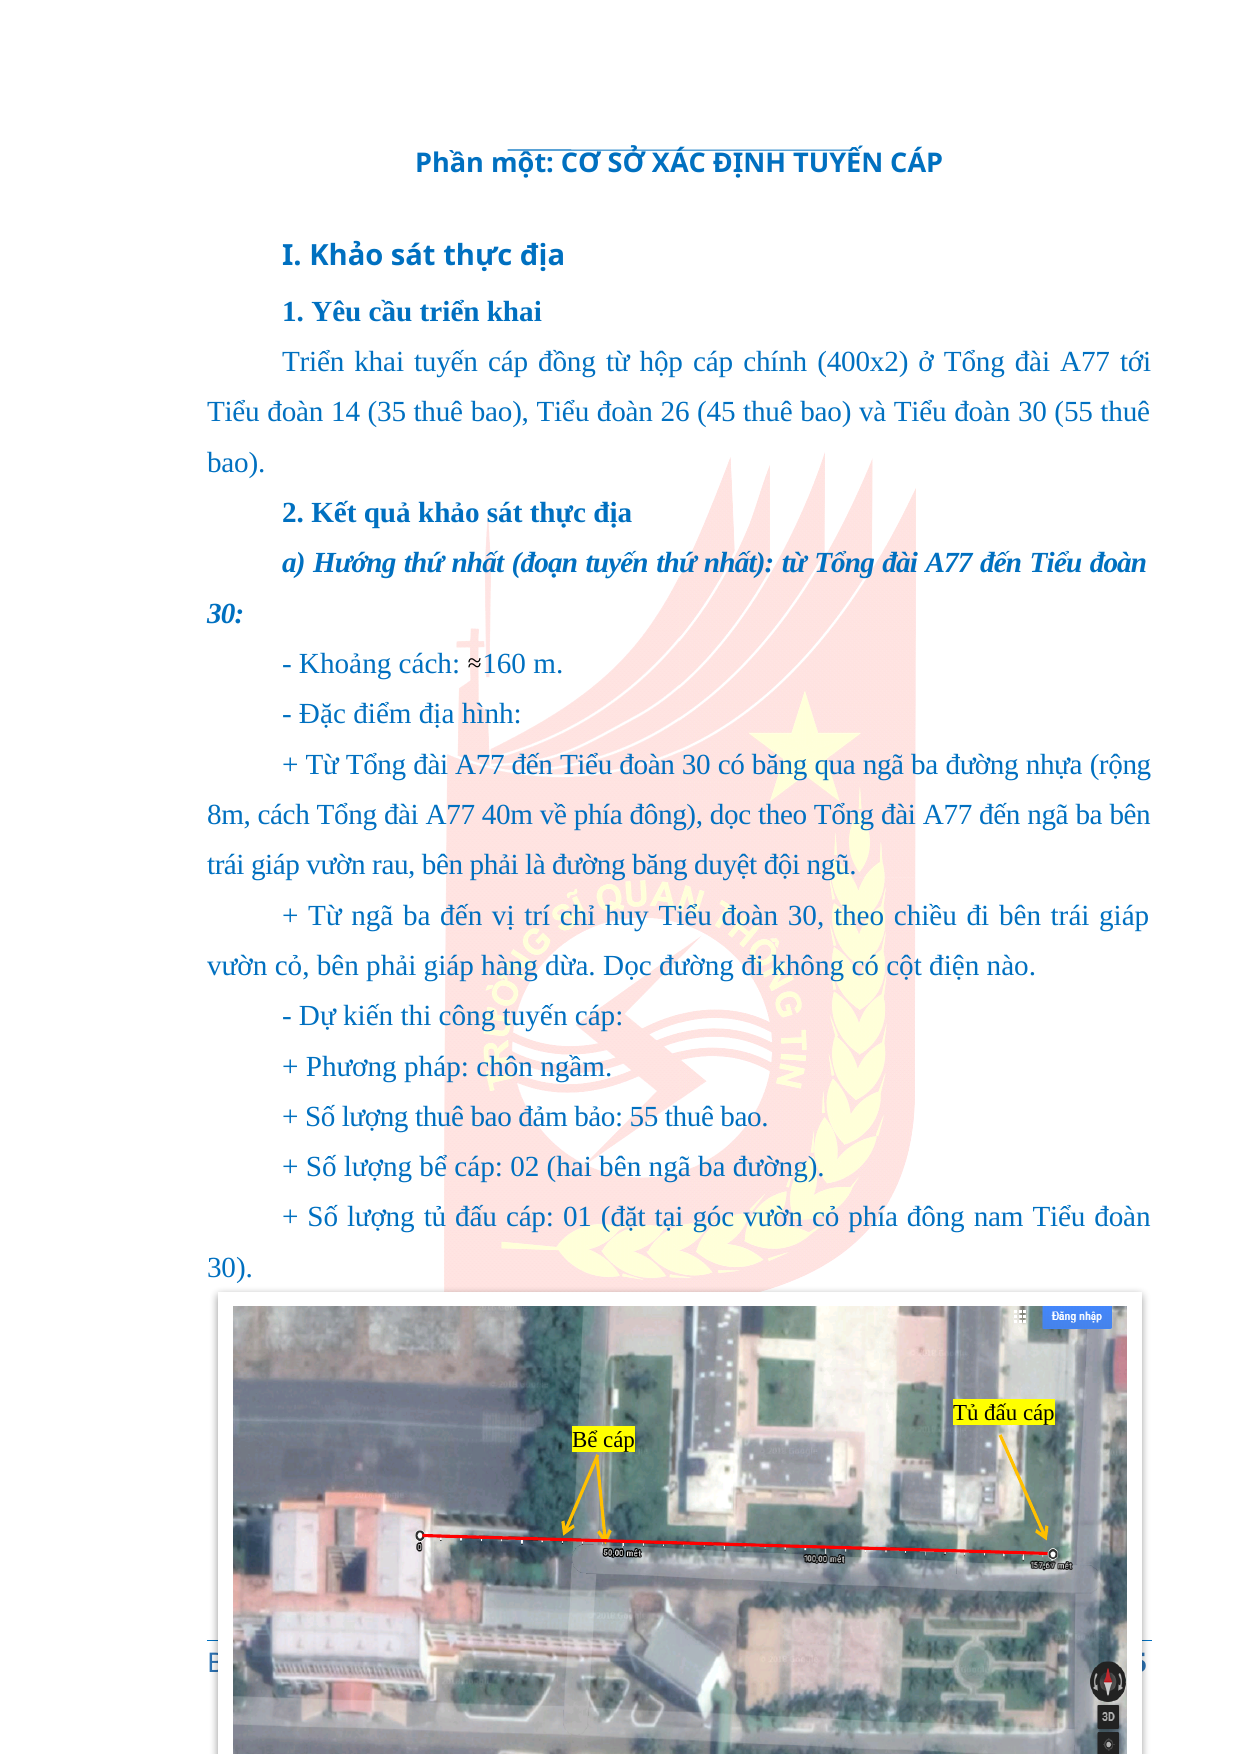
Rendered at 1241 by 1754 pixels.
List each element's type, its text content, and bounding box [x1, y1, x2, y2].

text + Từ Tổng đài A77 đến Tiểu đoàn 30 có băng qua ngã ba đường nhựa (rộng 8m, cách Tổng đài A77 40m về phía đông), dọc theo Tổng đài A77 đến ngã ba bên trái giáp vườn rau, bên phải là đường băng duyệt đội ngũ. [207, 747, 1152, 881]
text - Khoảng cách: 160 m. [207, 646, 1152, 680]
subtitle I. Khảo sát thực địa [207, 234, 1152, 274]
text + Phương pháp: chôn ngầm. [207, 1049, 1152, 1082]
text 2. Kết quả khảo sát thực địa [207, 495, 1152, 529]
text + Số lượng bể cáp: 02 (hai bên ngã ba đường). [207, 1149, 1152, 1183]
text + Số lượng tủ đấu cáp: 01 (đặt tại góc vườn cỏ phía đông nam Tiểu đoàn 30). [207, 1199, 1152, 1283]
subtitle Phần một: CƠ SỞ XÁC ĐỊNH TUYẾN CÁP [207, 143, 1152, 180]
text a) Hướng thứ nhất (đoạn tuyến thứ nhất): từ Tổng đài A77 đến Tiểu đoàn 30: [207, 546, 1152, 629]
text - Đặc điểm địa hình: [207, 696, 1152, 730]
text + Số lượng thuê bao đảm bảo: 55 thuê bao. [207, 1099, 1152, 1132]
text + Từ ngã ba đến vị trí chỉ huy Tiểu đoàn 30, theo chiều đi bên trái giáp vườn cỏ, bên phải giáp hàng dừa. Dọc đường đi không có cột điện nào. [207, 898, 1152, 982]
text 1. Yêu cầu triển khai [207, 294, 1152, 327]
text Triển khai tuyến cáp đồng từ hộp cáp chính (400x2) ở Tổng đài A77 tới Tiểu đoàn 14 (35 thuê bao), Tiểu đoàn 26 (45 thuê bao) và Tiểu đoàn 30 (55 thuê bao). [207, 344, 1152, 478]
picture [233, 1306, 1127, 1754]
text - Dự kiến thi công tuyến cáp: [207, 998, 1152, 1032]
